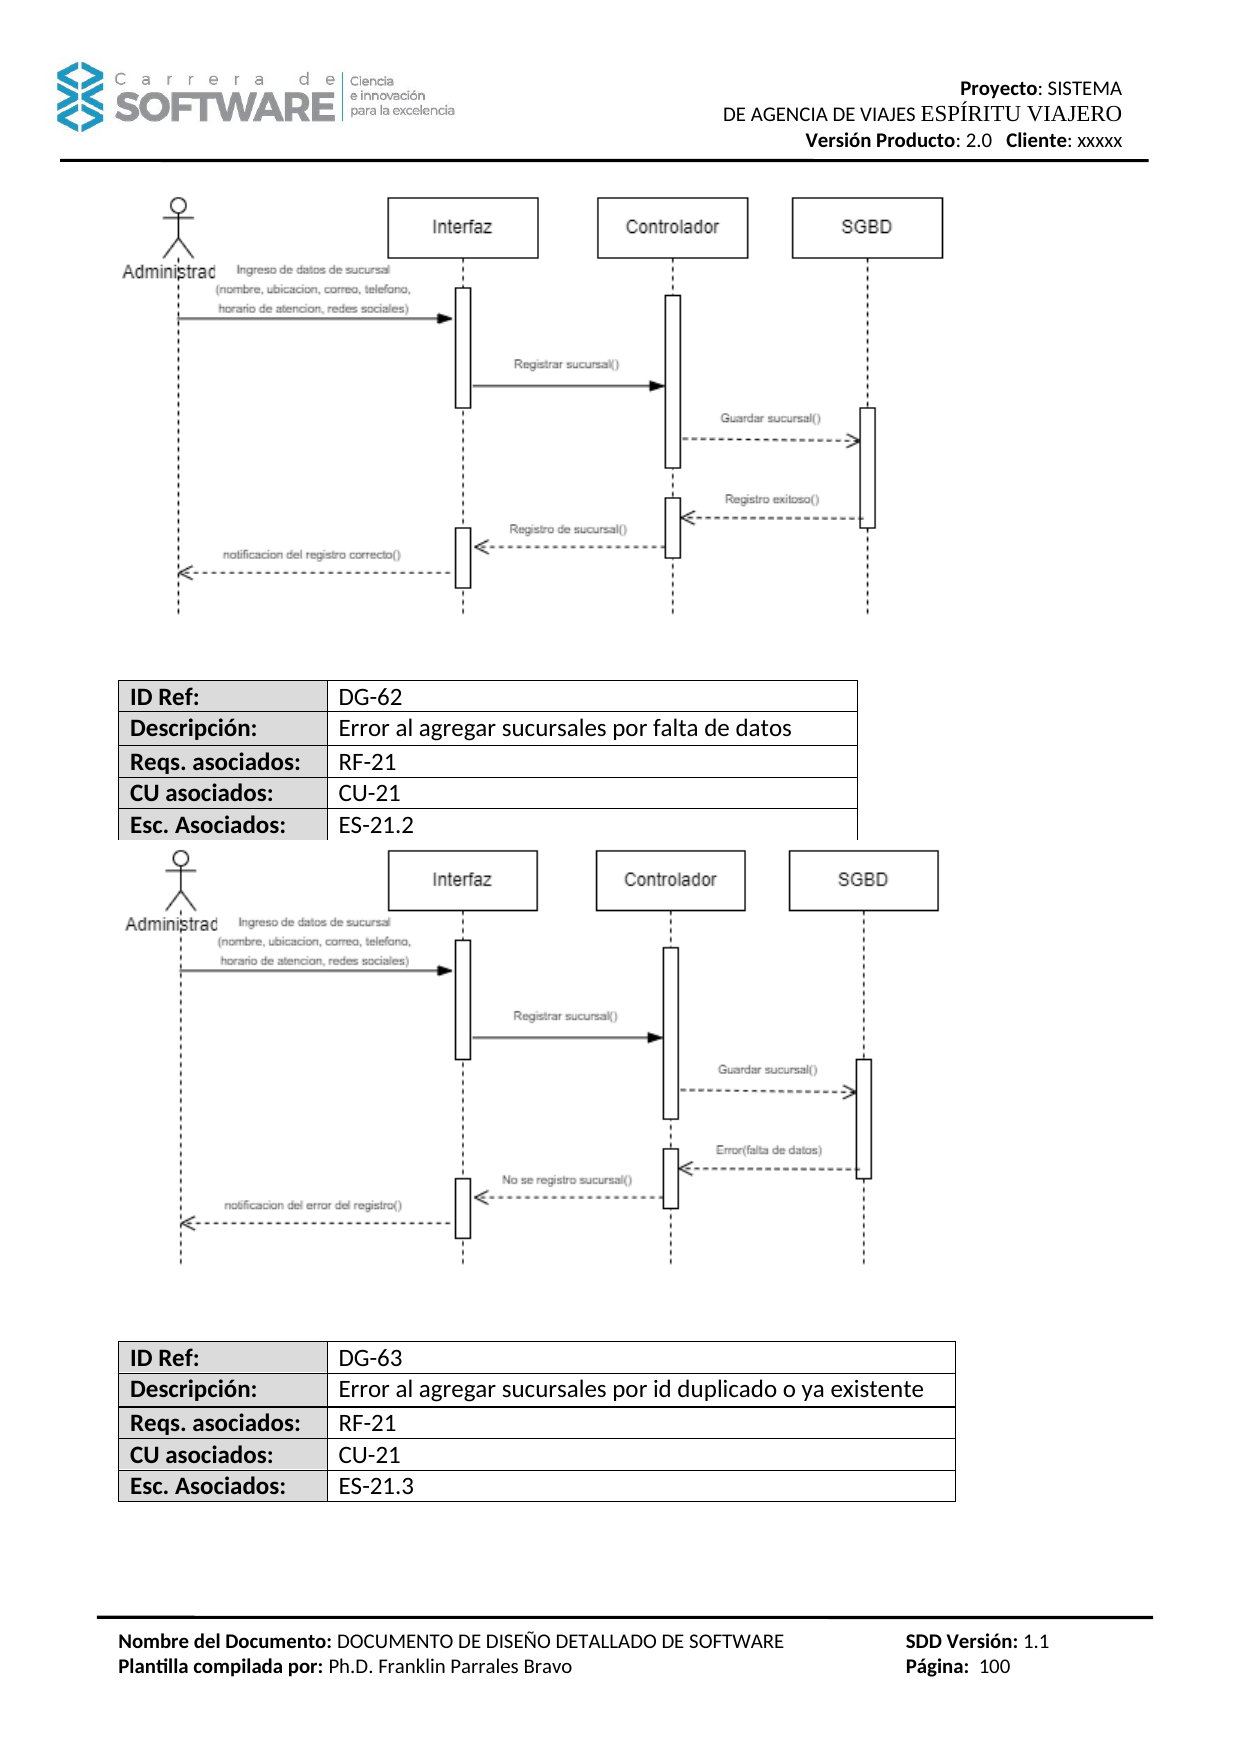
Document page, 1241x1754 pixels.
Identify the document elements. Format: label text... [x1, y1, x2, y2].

picture [118, 181, 945, 622]
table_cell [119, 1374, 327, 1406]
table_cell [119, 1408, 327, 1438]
table_cell Descripción: [119, 712, 327, 745]
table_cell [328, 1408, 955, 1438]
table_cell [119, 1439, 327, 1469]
table_header DG-62 [328, 681, 857, 711]
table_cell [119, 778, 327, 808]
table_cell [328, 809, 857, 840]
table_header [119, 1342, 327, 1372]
picture [118, 840, 945, 1284]
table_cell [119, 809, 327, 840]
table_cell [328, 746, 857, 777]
table_header ID Ref: [119, 681, 327, 711]
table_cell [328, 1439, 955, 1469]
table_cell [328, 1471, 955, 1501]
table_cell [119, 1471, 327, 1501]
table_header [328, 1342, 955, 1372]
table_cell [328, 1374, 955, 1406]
picture [46, 46, 461, 154]
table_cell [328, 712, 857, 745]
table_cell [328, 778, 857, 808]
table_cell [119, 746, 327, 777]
